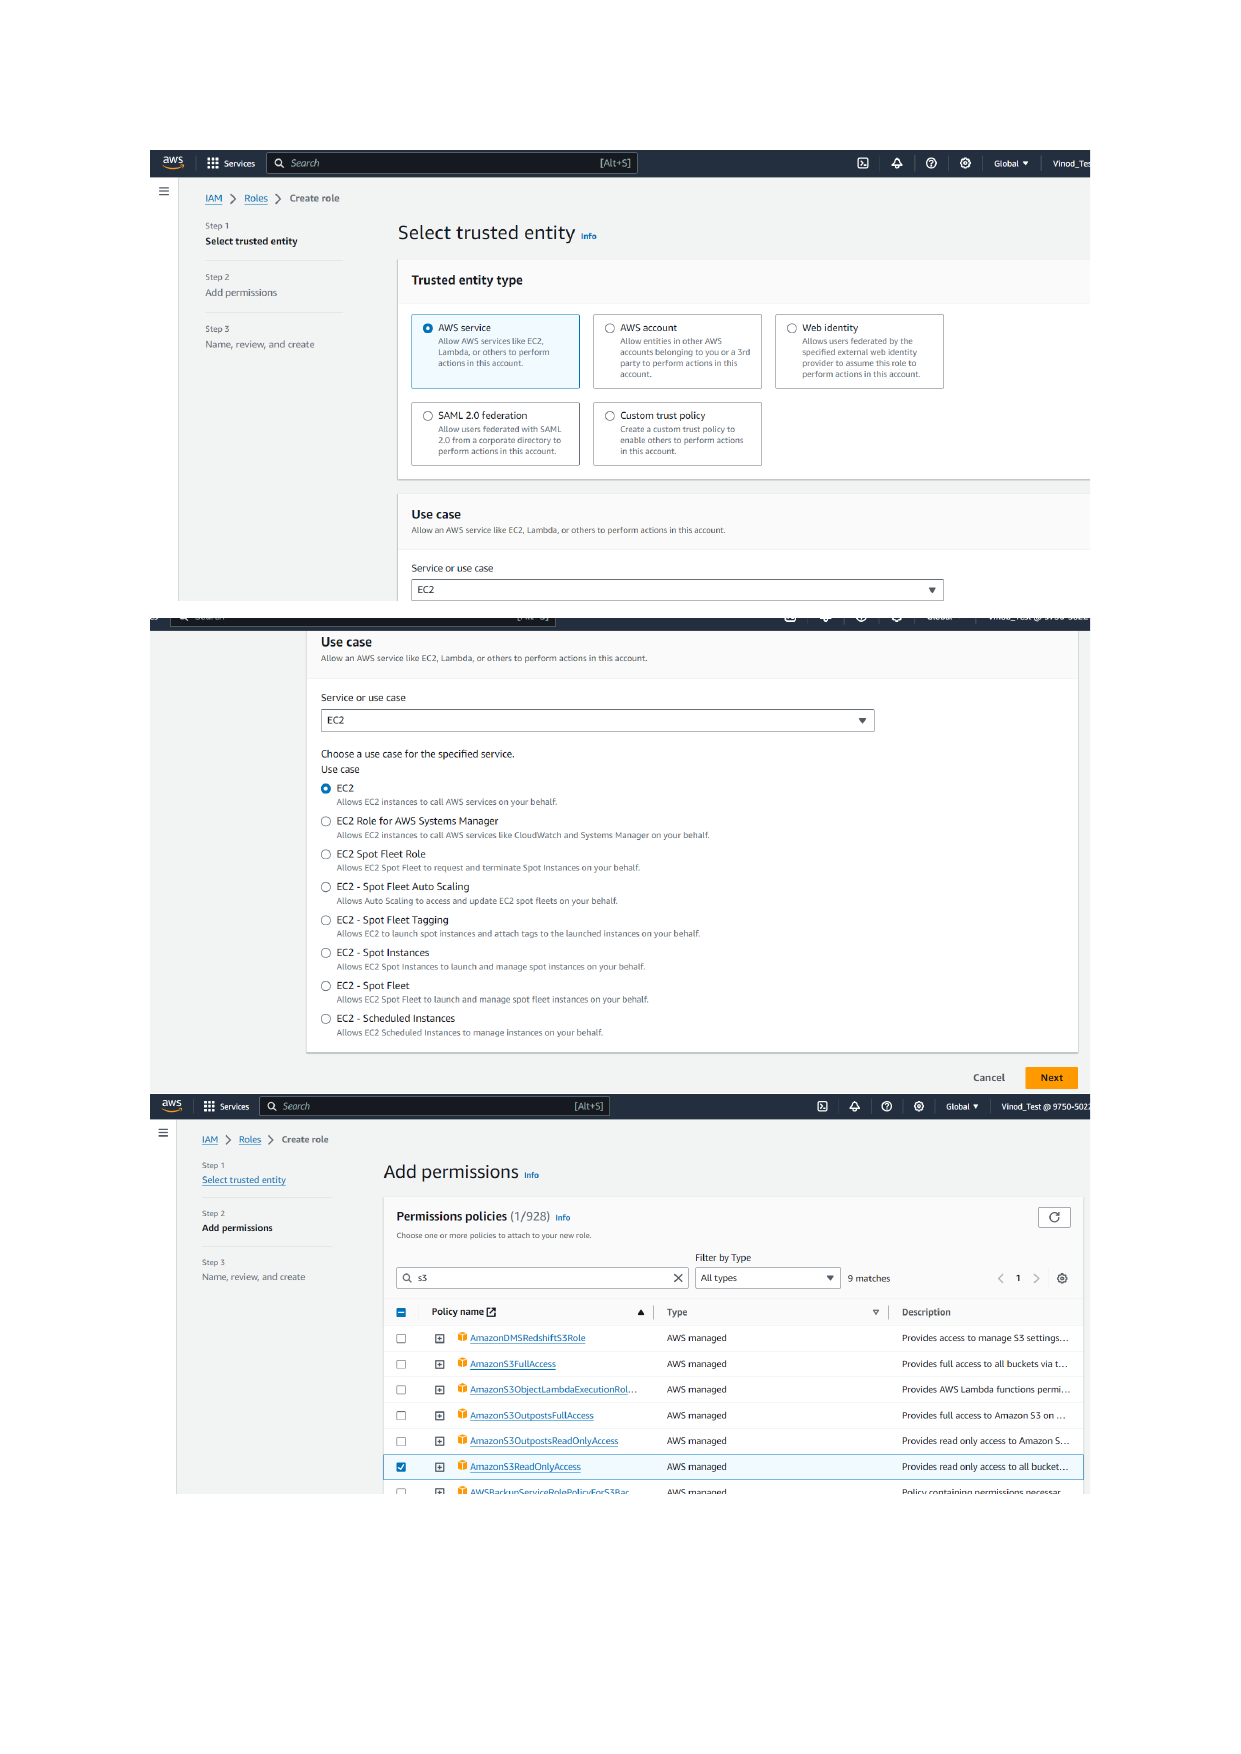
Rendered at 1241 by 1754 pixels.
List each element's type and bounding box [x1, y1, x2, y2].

picture [150, 150, 1091, 601]
picture [150, 618, 1091, 1093]
picture [150, 1094, 1091, 1494]
